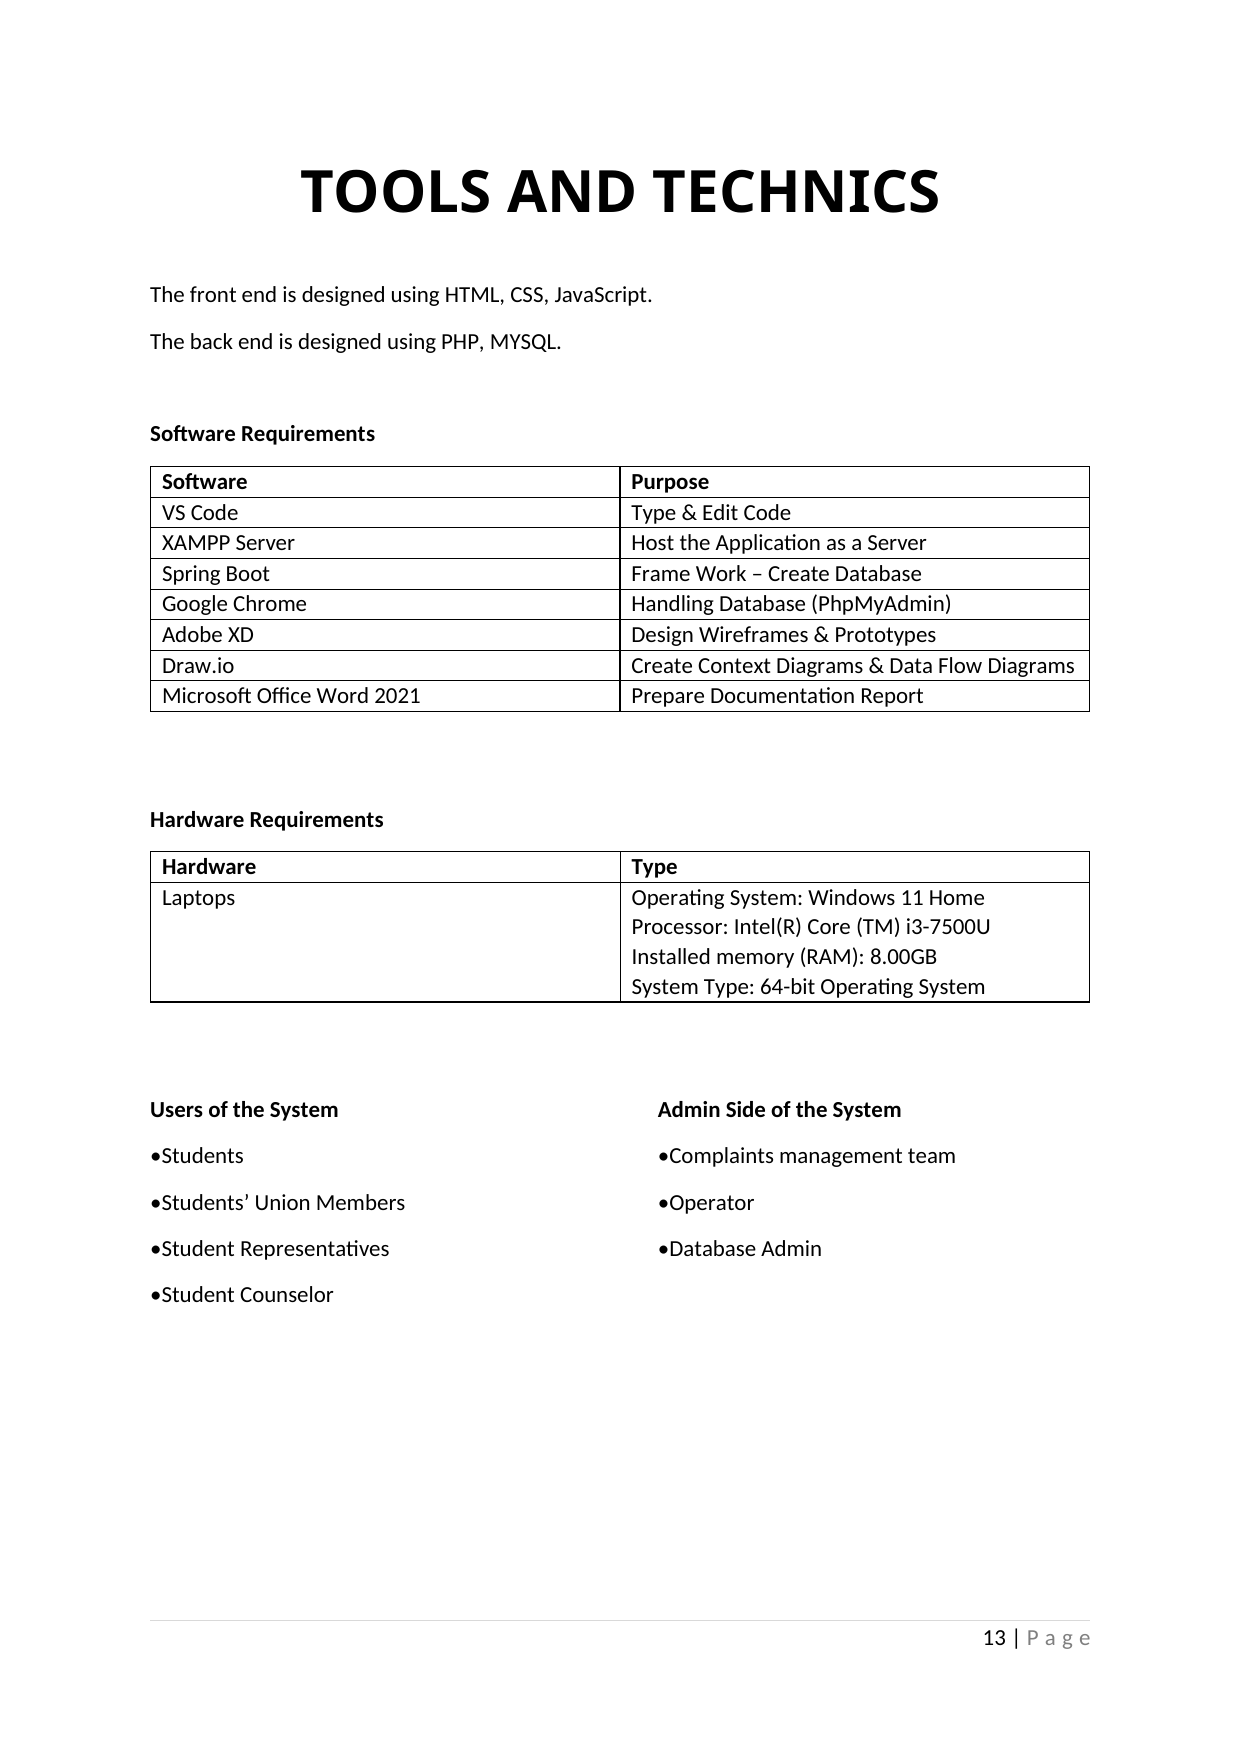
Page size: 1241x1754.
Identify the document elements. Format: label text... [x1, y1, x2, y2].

table_cell Type & Edit Code [621, 498, 1089, 527]
table_cell Laptops [151, 883, 620, 1001]
text •Students [150, 1141, 583, 1169]
table_cell XAMPP Server [151, 528, 619, 558]
subtitle TOOLS AND TECHNICS [150, 150, 1090, 229]
text The back end is designed using PHP, MYSQL. [150, 327, 1090, 355]
table_cell Handling Database (PhpMyAdmin) [621, 590, 1089, 619]
text •Database Admin [658, 1234, 1090, 1262]
table_header Purpose [621, 467, 1089, 497]
text •Operator [658, 1188, 1090, 1216]
text •Students’ Union Members [150, 1188, 583, 1216]
table_cell Design Wireframes & Prototypes [621, 620, 1089, 650]
text •Student Representatives [150, 1234, 583, 1262]
table_header Hardware [151, 852, 620, 882]
text •Student Counselor [150, 1281, 1090, 1308]
table_cell VS Code [151, 498, 619, 527]
table_cell Microsoft Office Word 2021 [151, 681, 619, 711]
table_cell Create Context Diagrams & Data Flow Diagrams [621, 651, 1089, 680]
text Software Requirements [150, 419, 1090, 448]
table_cell Prepare Documentation Report [621, 681, 1089, 711]
text The front end is designed using HTML, CSS, JavaScript. [150, 281, 1090, 308]
table_cell Host the Application as a Server [621, 528, 1089, 558]
table_cell Frame Work – Create Database [621, 559, 1089, 588]
table_cell Spring Boot [151, 559, 619, 588]
table_cell Draw.io [151, 651, 619, 680]
table_header Type [621, 852, 1089, 882]
table_cell Adobe XD [151, 620, 619, 650]
text Hardware Requirements [150, 805, 1090, 833]
table_cell Google Chrome [151, 590, 619, 619]
text Users of the System [150, 1095, 583, 1123]
table_cell Operating System: Windows 11 Home Processor: Intel(R) Core (TM) i3-7500U Installed memory (RAM): 8.00GB System Type: 64-bit Operating System [621, 883, 1089, 1001]
table_header Software [151, 467, 619, 497]
text Admin Side of the System [658, 1095, 1090, 1123]
text •Complaints management team [658, 1141, 1090, 1169]
